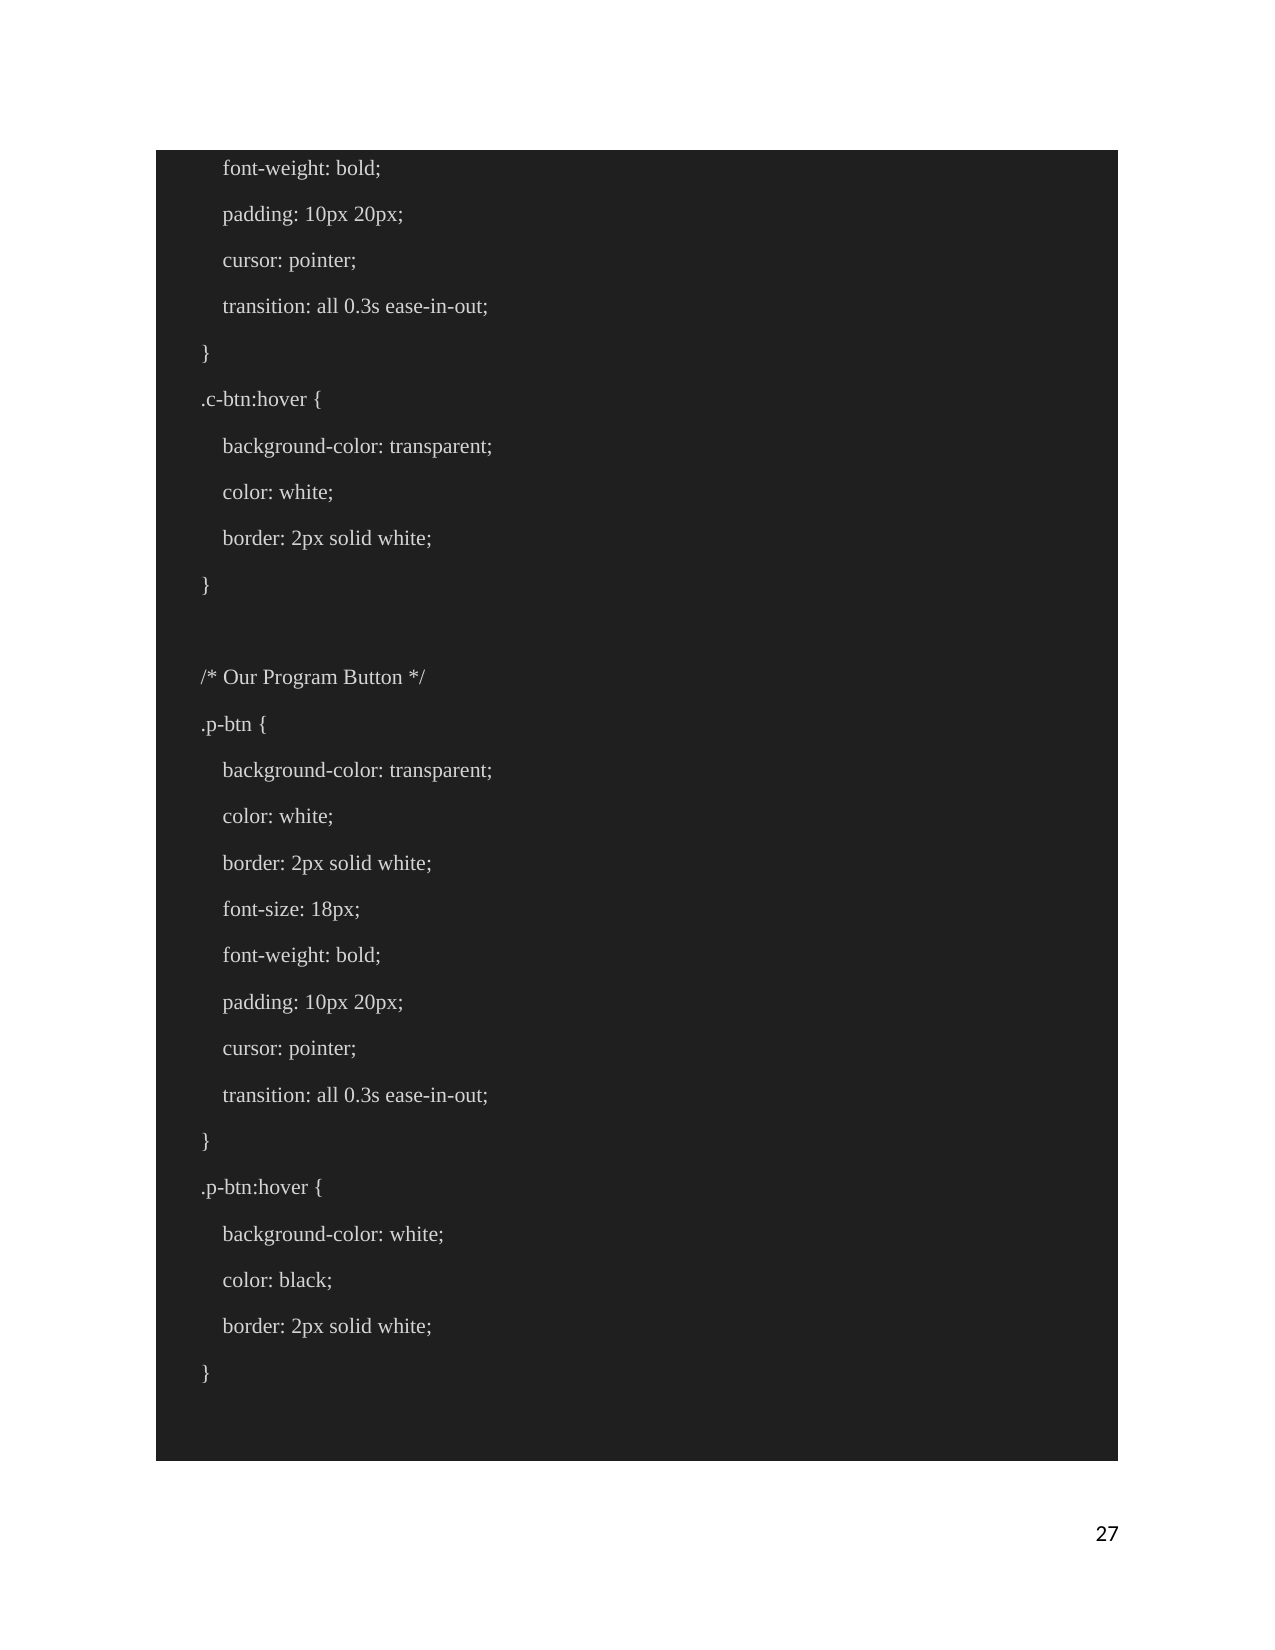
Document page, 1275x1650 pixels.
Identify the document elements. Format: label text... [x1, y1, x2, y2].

text cursor: pointer; [156, 243, 1118, 272]
text background-color: white; [156, 1216, 1118, 1246]
text /* Our Program Button */ [156, 660, 1118, 689]
text color: white; [156, 799, 1118, 829]
text transition: all 0.3s ease-in-out; [156, 1077, 1118, 1107]
text font-weight: bold; [156, 150, 1118, 180]
text transition: all 0.3s ease-in-out; [156, 289, 1118, 319]
text .c-btn:hover { [156, 382, 1118, 411]
text } [156, 1355, 1118, 1385]
text background-color: transparent; [156, 753, 1118, 782]
text } [156, 1123, 1118, 1153]
text color: white; [156, 474, 1118, 504]
text font-weight: bold; [156, 938, 1118, 968]
text border: 2px solid white; [156, 1309, 1118, 1338]
text padding: 10px 20px; [156, 196, 1118, 226]
text border: 2px solid white; [156, 845, 1118, 875]
text } [156, 335, 1118, 365]
text font-size: 18px; [156, 892, 1118, 921]
text border: 2px solid white; [156, 521, 1118, 551]
text cursor: pointer; [156, 1031, 1118, 1060]
text padding: 10px 20px; [156, 984, 1118, 1014]
text .p-btn:hover { [156, 1170, 1118, 1199]
text background-color: transparent; [156, 428, 1118, 458]
text } [156, 567, 1118, 597]
text color: black; [156, 1262, 1118, 1292]
text .p-btn { [156, 706, 1118, 736]
